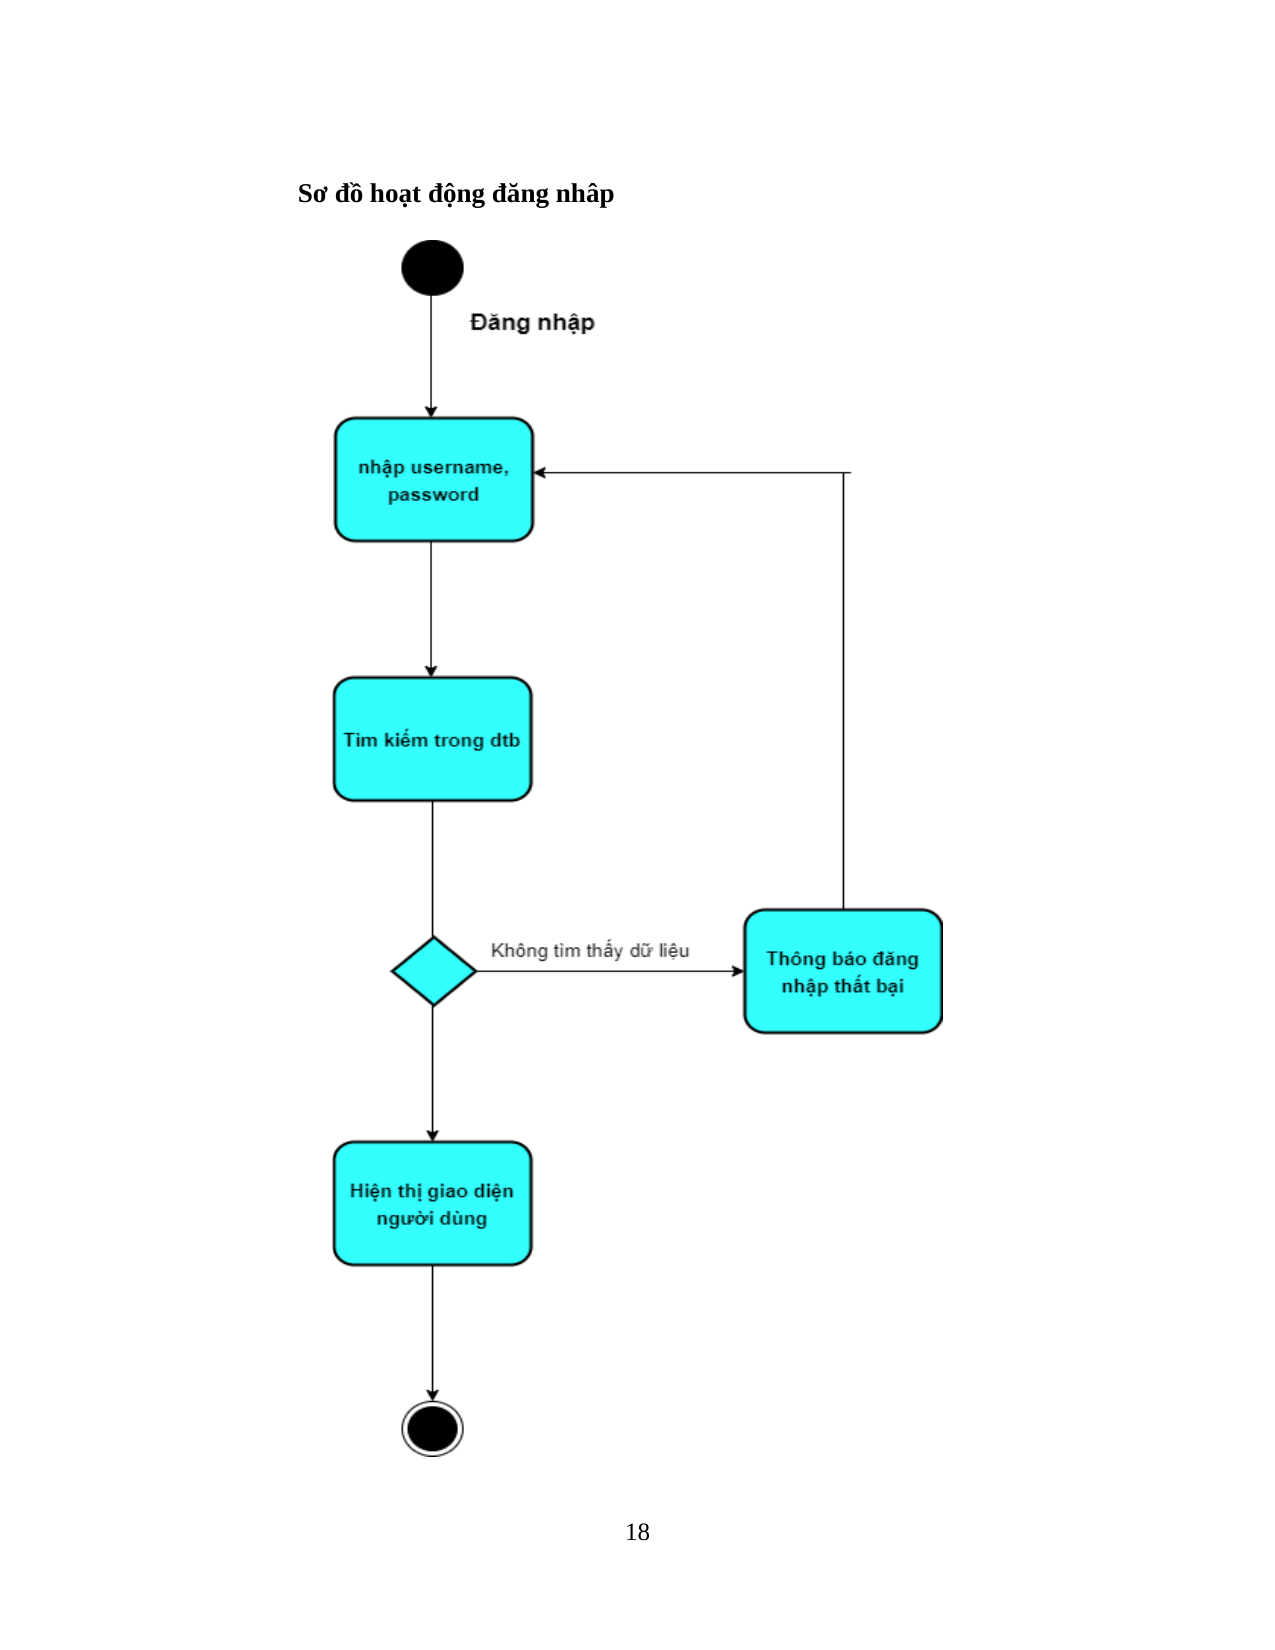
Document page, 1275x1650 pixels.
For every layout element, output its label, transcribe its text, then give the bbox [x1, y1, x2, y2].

picture [332, 240, 943, 1457]
text Sơ đồ hoạt động đăng nhâp [298, 177, 1127, 208]
